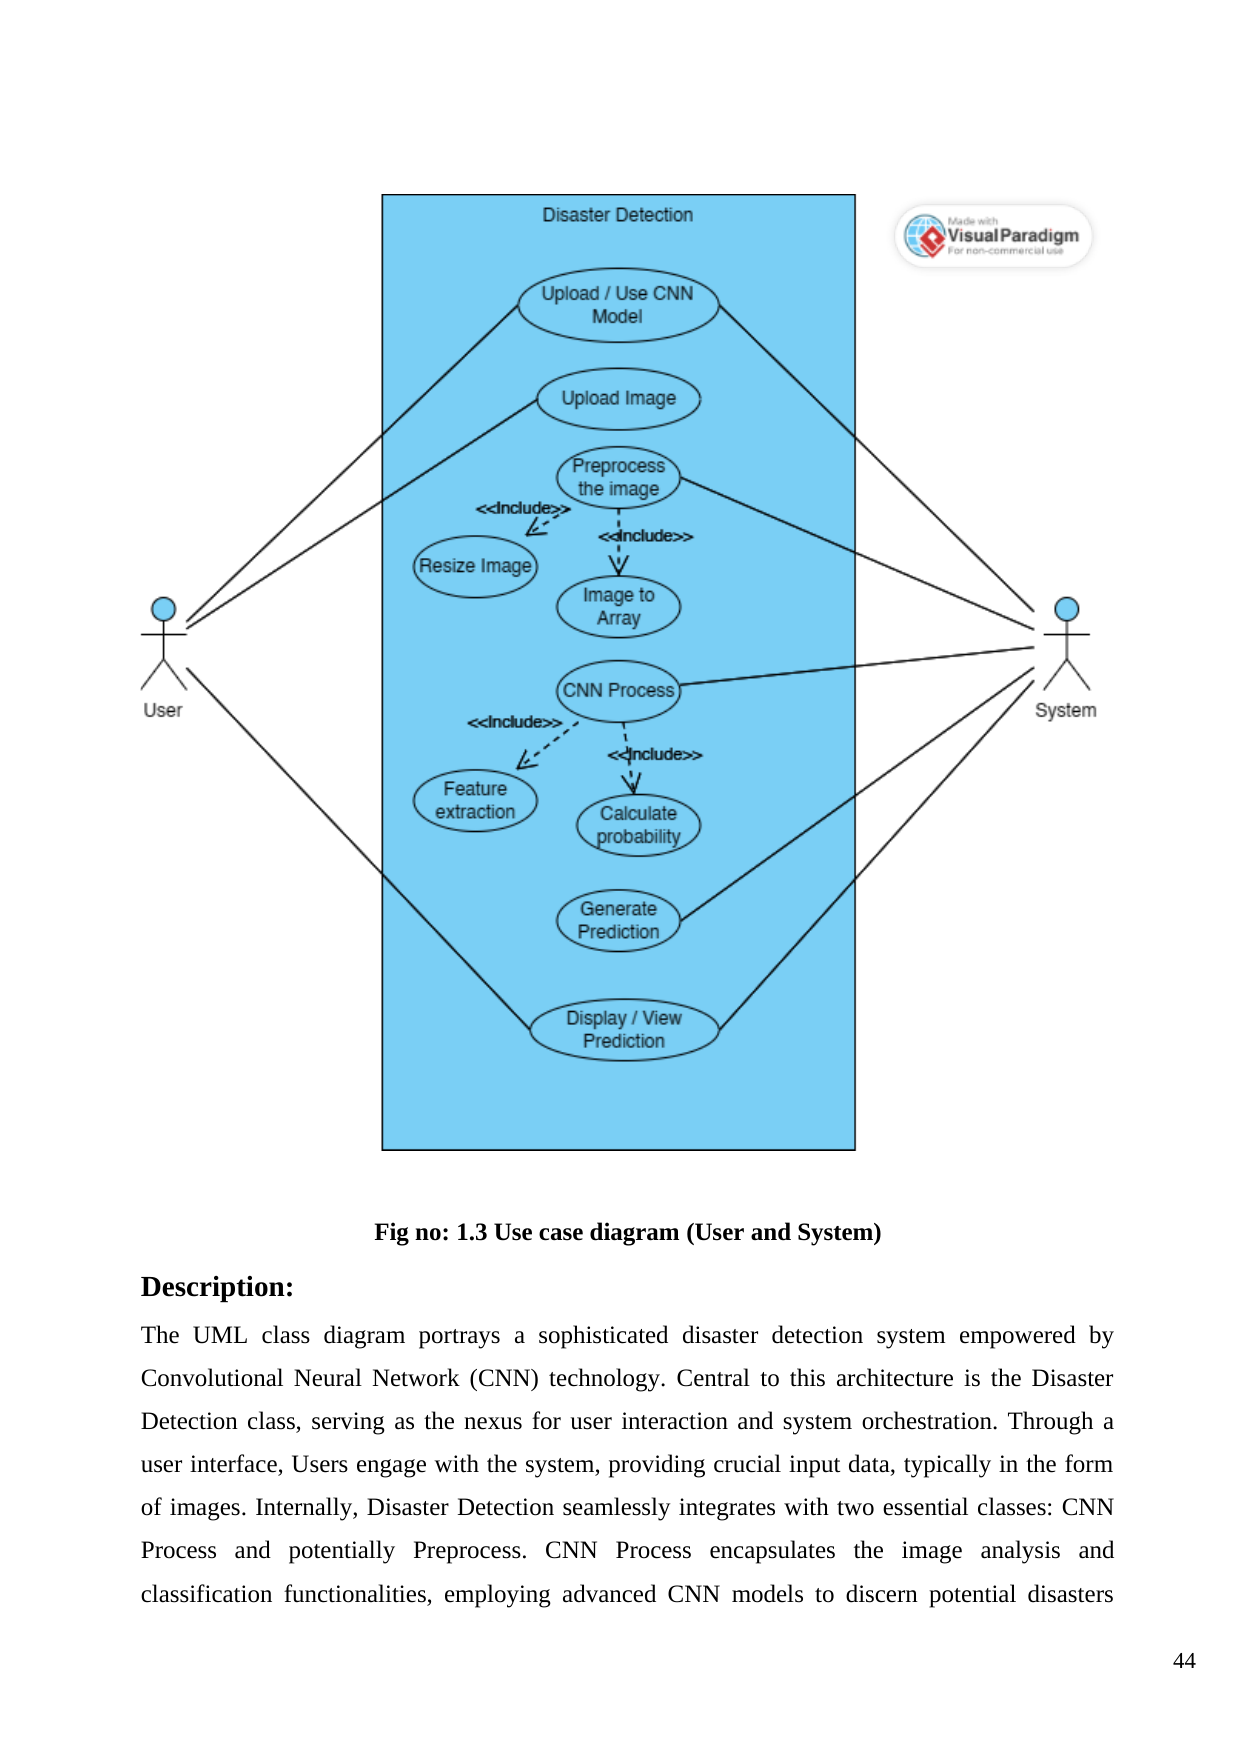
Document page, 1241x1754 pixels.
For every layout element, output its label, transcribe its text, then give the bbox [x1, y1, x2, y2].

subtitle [141, 1320, 1115, 1607]
picture [140, 194, 1101, 1151]
subtitle Description: [141, 1269, 1115, 1303]
subtitle Fig no: 1.3 Use case diagram (User and System) [141, 1217, 1115, 1246]
